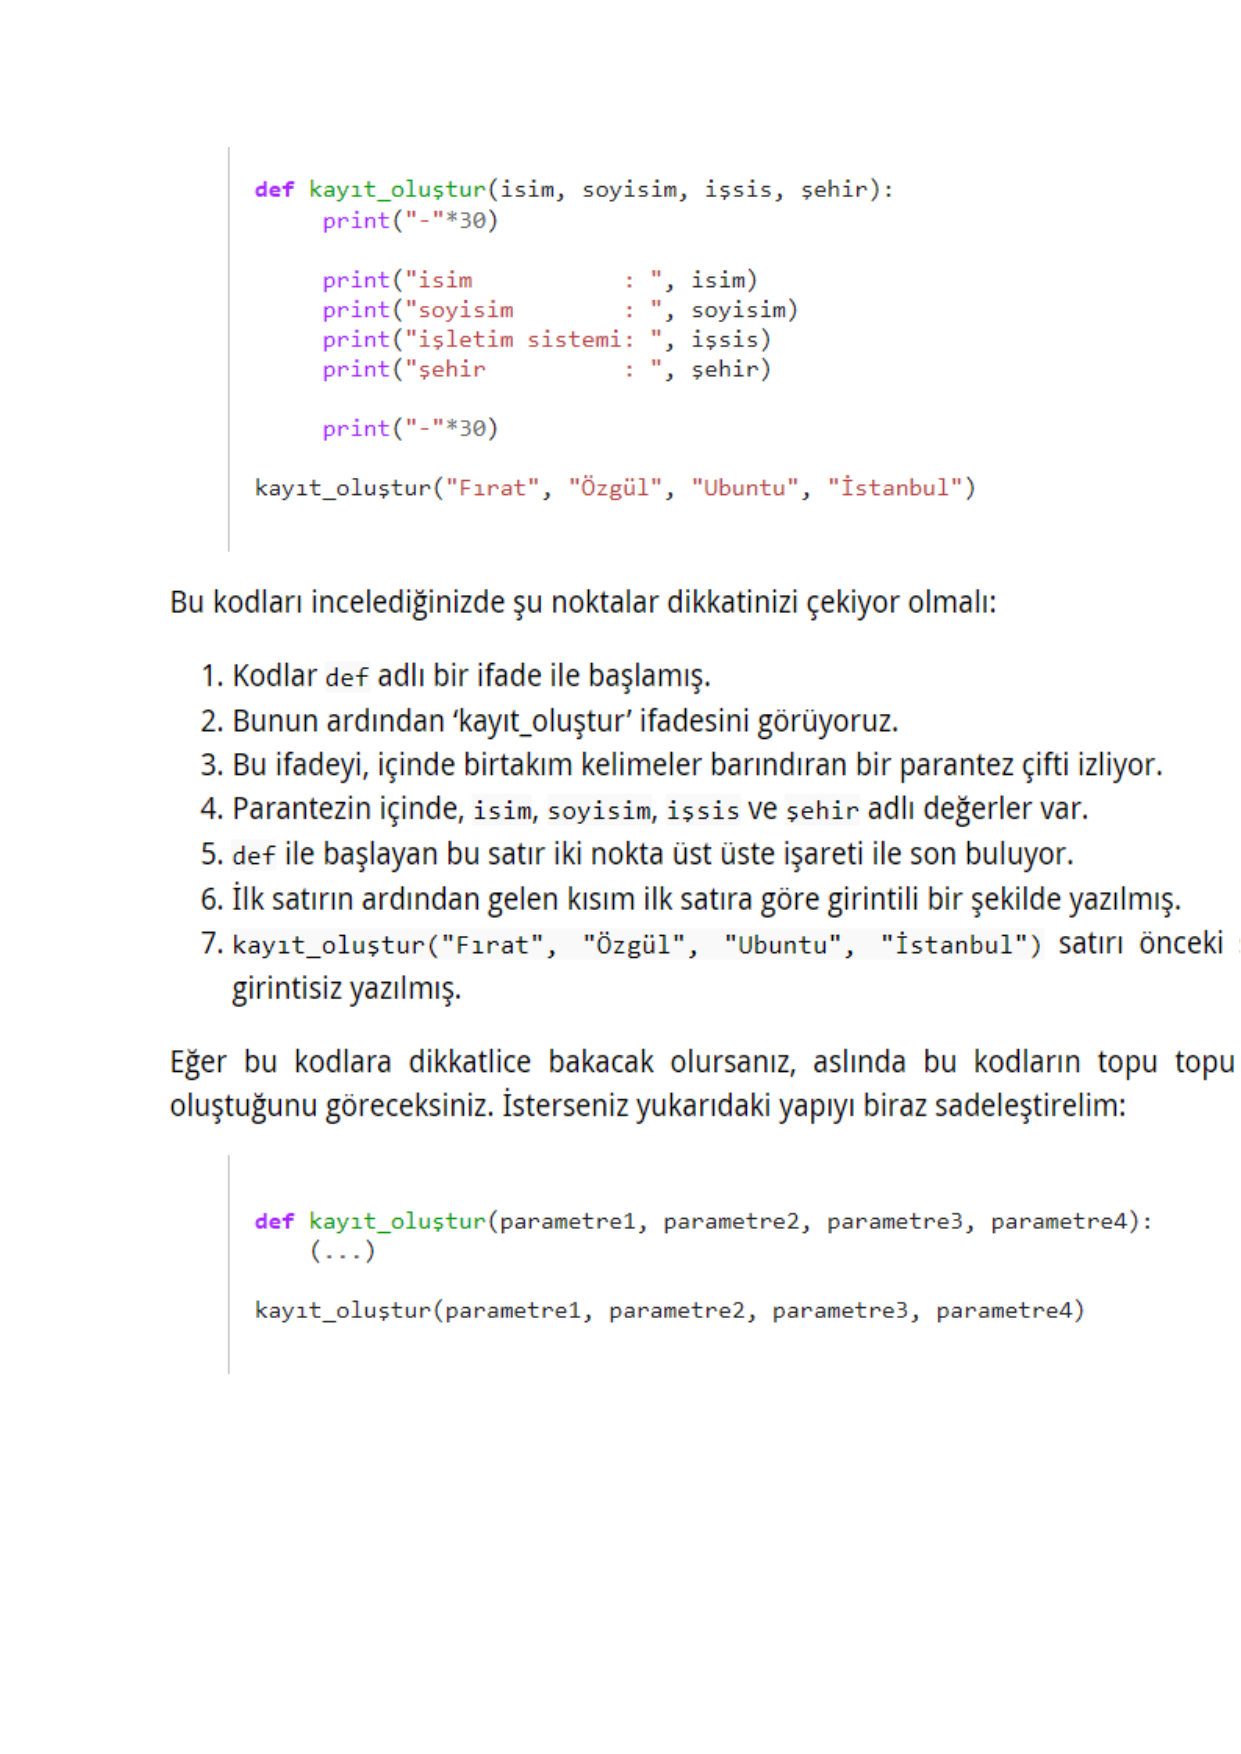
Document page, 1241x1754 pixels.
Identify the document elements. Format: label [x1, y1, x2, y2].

picture [147, 147, 1241, 1379]
